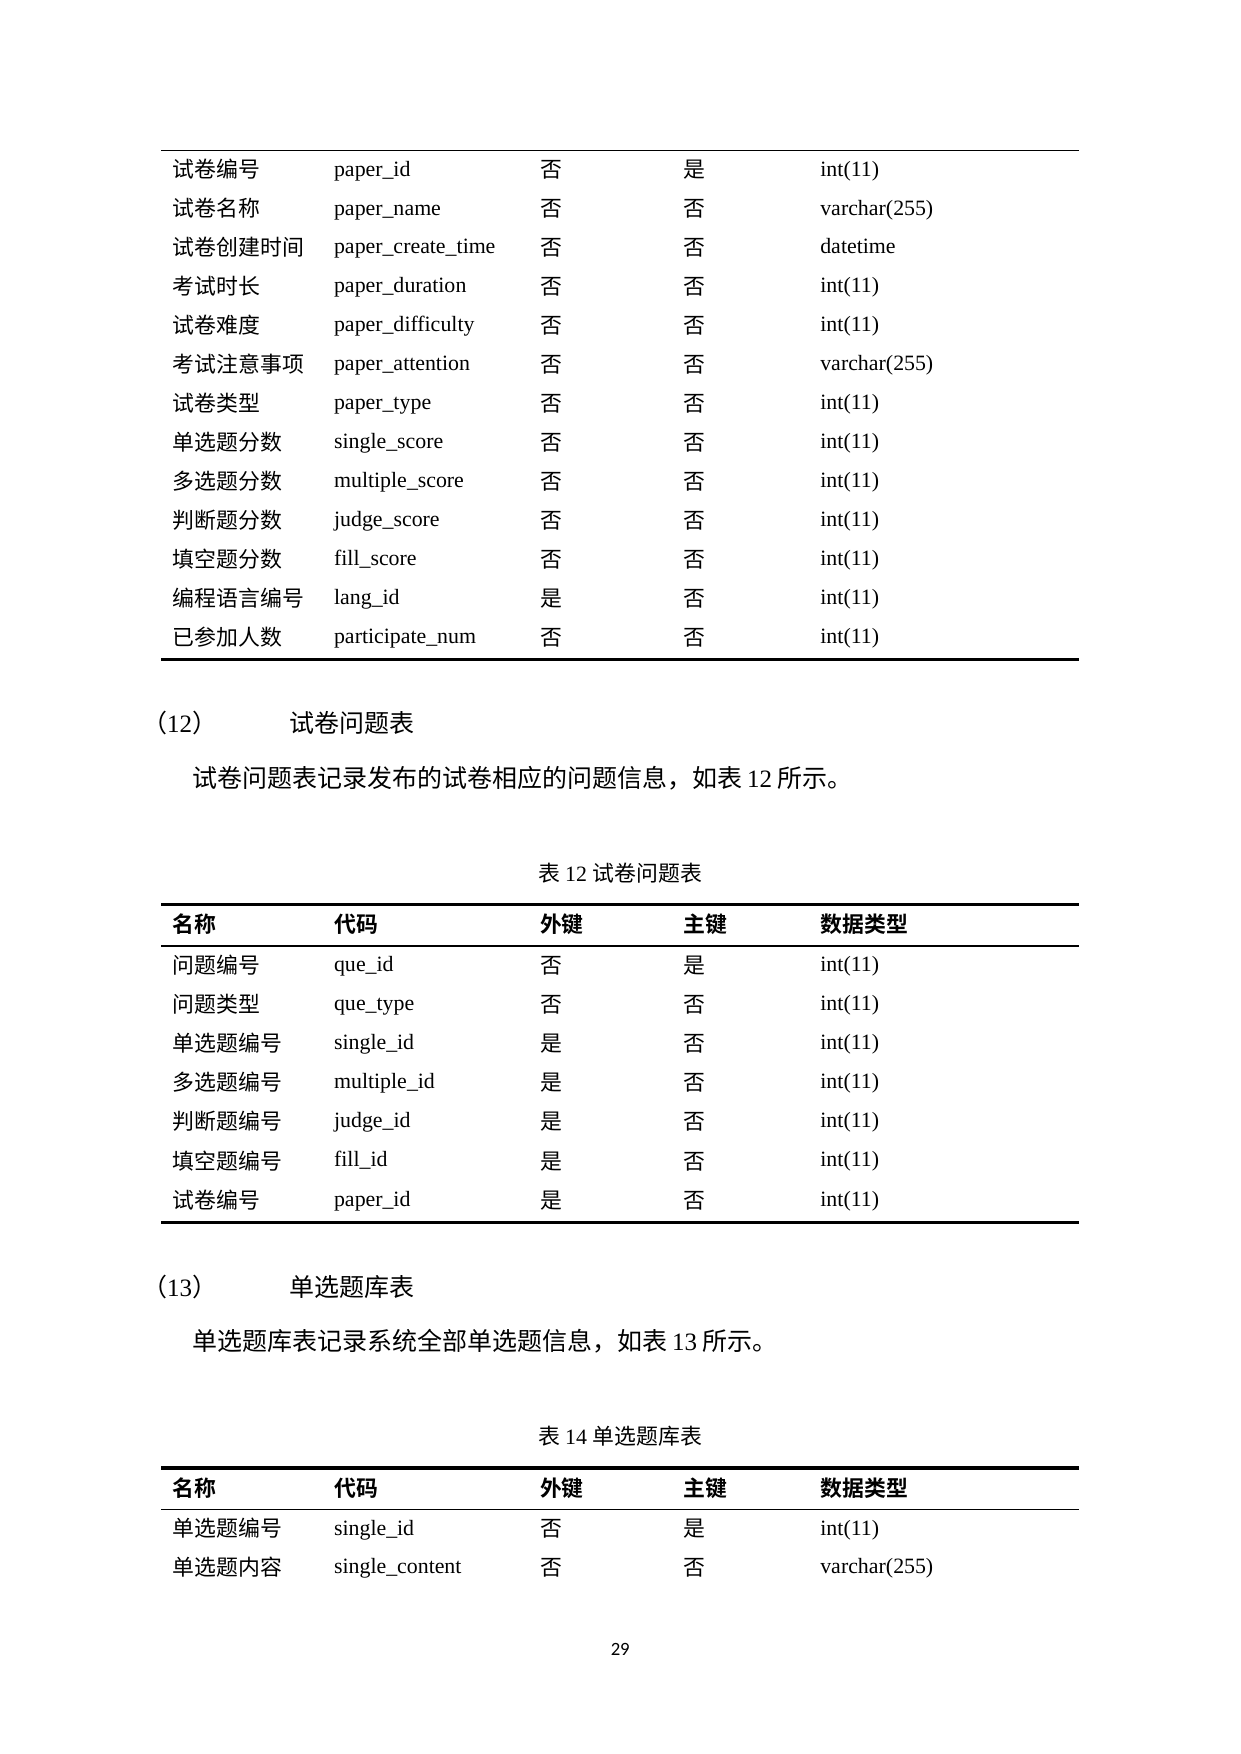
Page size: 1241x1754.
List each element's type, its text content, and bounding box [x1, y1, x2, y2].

table_cell 否 [672, 346, 808, 385]
table_cell int(11) [809, 502, 1079, 541]
table_cell 是 [528, 1025, 672, 1064]
table_cell paper_duration [322, 268, 528, 307]
table_cell multiple_id [322, 1064, 528, 1103]
table_cell 已参加人数 [161, 619, 322, 658]
table_cell 否 [672, 229, 808, 268]
table_cell 否 [528, 268, 672, 307]
table_cell int(11) [809, 268, 1079, 307]
table_cell 否 [672, 268, 808, 307]
table_header 名称 [161, 906, 322, 945]
table_cell multiple_score [322, 463, 528, 502]
table_cell 试卷编号 [161, 151, 322, 190]
table_cell single_id [322, 1025, 528, 1064]
table_header 名称 [161, 1470, 322, 1508]
table_cell 否 [528, 1549, 672, 1588]
table_cell 否 [672, 1025, 808, 1064]
table_cell 否 [672, 580, 808, 619]
table_cell 是 是 [528, 1103, 672, 1182]
table_cell 否 [672, 190, 808, 229]
table_cell paper_name [322, 190, 528, 229]
table_cell 否 [672, 385, 808, 424]
list 单选题库表 [142, 1267, 1098, 1303]
table_cell 试卷编号 [161, 1182, 322, 1221]
table_cell 判断题分数 [161, 502, 322, 541]
table_cell 否 [528, 346, 672, 385]
table_header 数据类型 [809, 1470, 1079, 1508]
table_cell int(11) [809, 619, 1079, 658]
list 单选题库表记录系统全部单选题信息，如表13所示。 [192, 1321, 1098, 1358]
table_cell int(11) [809, 307, 1079, 346]
table_cell 问题编号 [161, 947, 322, 986]
table_cell participate_num [322, 619, 528, 658]
table_cell 否 [528, 385, 672, 424]
table_cell 否 [528, 986, 672, 1025]
table_cell 否 [672, 1182, 808, 1221]
table_cell 单选题编号 [161, 1510, 322, 1549]
table_cell 否 [528, 190, 672, 229]
table_cell 填空题分数 [161, 541, 322, 580]
table_cell int(11) [809, 385, 1079, 424]
table_cell int(11) [809, 424, 1079, 463]
table_cell 是 [528, 1064, 672, 1103]
table_cell 否 [528, 1510, 672, 1549]
table_cell int(11) [809, 541, 1079, 580]
list 试卷问题表记录发布的试卷相应的问题信息，如表12所示。 [192, 758, 1098, 794]
table_cell 否 [528, 307, 672, 346]
table_cell 是 [672, 1510, 808, 1549]
table_cell single_score [322, 424, 528, 463]
table_header 代码 [322, 906, 528, 945]
table_cell 否 [528, 151, 672, 190]
table_cell int(11) [809, 1064, 1079, 1103]
table_cell paper_attention [322, 346, 528, 385]
table_cell 多选题编号 [161, 1064, 322, 1103]
table_cell int(11) int(11) [809, 1103, 1079, 1182]
text 表12 试卷问题表 [142, 856, 1098, 887]
table_cell varchar(255) [809, 190, 1079, 229]
table_cell int(11) [809, 580, 1079, 619]
table_cell 否 [672, 307, 808, 346]
table_cell 否 [528, 619, 672, 658]
table_header 外键 [528, 1470, 672, 1508]
table_cell 编程语言编号 [161, 580, 322, 619]
table_cell 是 [672, 947, 808, 986]
table_cell varchar(255) [809, 1549, 1079, 1588]
table_cell 否 [528, 463, 672, 502]
table_cell paper_create_time [322, 229, 528, 268]
table_cell 是 [672, 151, 808, 190]
table_cell lang_id [322, 580, 528, 619]
table_header 代码 [322, 1470, 528, 1508]
table_cell int(11) [809, 463, 1079, 502]
table_cell varchar(255) [809, 346, 1079, 385]
table_cell 试卷创建时间 [161, 229, 322, 268]
table_cell 否 [528, 541, 672, 580]
table_cell 否 [672, 502, 808, 541]
table_cell 试卷类型 [161, 385, 322, 424]
table_cell int(11) [809, 947, 1079, 986]
table_cell 问题类型 [161, 986, 322, 1025]
table_cell judge_id fill_id [322, 1103, 528, 1182]
text 表14 单选题库表 [142, 1419, 1098, 1451]
table_cell 否 否 [672, 1103, 808, 1182]
table_cell 试卷名称 [161, 190, 322, 229]
table_cell 试卷难度 [161, 307, 322, 346]
table_cell single_content [322, 1549, 528, 1588]
table_cell int(11) [809, 151, 1079, 190]
table_cell paper_id [322, 1182, 528, 1221]
table_cell 否 [672, 424, 808, 463]
table_cell 否 [528, 229, 672, 268]
table_cell datetime [809, 229, 1079, 268]
table_cell 否 [672, 619, 808, 658]
table_cell judge_score [322, 502, 528, 541]
table_header 外键 [528, 906, 672, 945]
table_cell 否 [672, 1549, 808, 1588]
table_cell 考试时长 [161, 268, 322, 307]
table_cell 单选题内容 [161, 1549, 322, 1588]
table_cell paper_difficulty [322, 307, 528, 346]
table_cell fill_score [322, 541, 528, 580]
table_cell 否 [672, 1064, 808, 1103]
table_header 主键 [672, 1470, 808, 1508]
table_cell 否 [528, 502, 672, 541]
table_cell int(11) [809, 986, 1079, 1025]
table_cell int(11) [809, 1510, 1079, 1549]
table_cell que_type [322, 986, 528, 1025]
table_cell paper_id [322, 151, 528, 190]
table_cell que_id [322, 947, 528, 986]
table_cell 否 [672, 463, 808, 502]
table_cell 多选题分数 [161, 463, 322, 502]
table_cell 否 [528, 947, 672, 986]
table_cell 单选题编号 [161, 1025, 322, 1064]
table_cell int(11) [809, 1182, 1079, 1221]
table_cell 是 [528, 1182, 672, 1221]
table_cell 否 [528, 424, 672, 463]
table_cell single_id [322, 1510, 528, 1549]
table_cell 否 [672, 541, 808, 580]
table_cell paper_type [322, 385, 528, 424]
table_cell 单选题分数 [161, 424, 322, 463]
table_cell 判断题编号 填空题编号 [161, 1103, 322, 1182]
table_header 数据类型 [809, 906, 1079, 945]
table_cell 考试注意事项 [161, 346, 322, 385]
table_cell int(11) [809, 1025, 1079, 1064]
table_cell 是 [528, 580, 672, 619]
table_header 主键 [672, 906, 808, 945]
list 试卷问题表 [142, 704, 1098, 740]
table_cell 否 [672, 986, 808, 1025]
